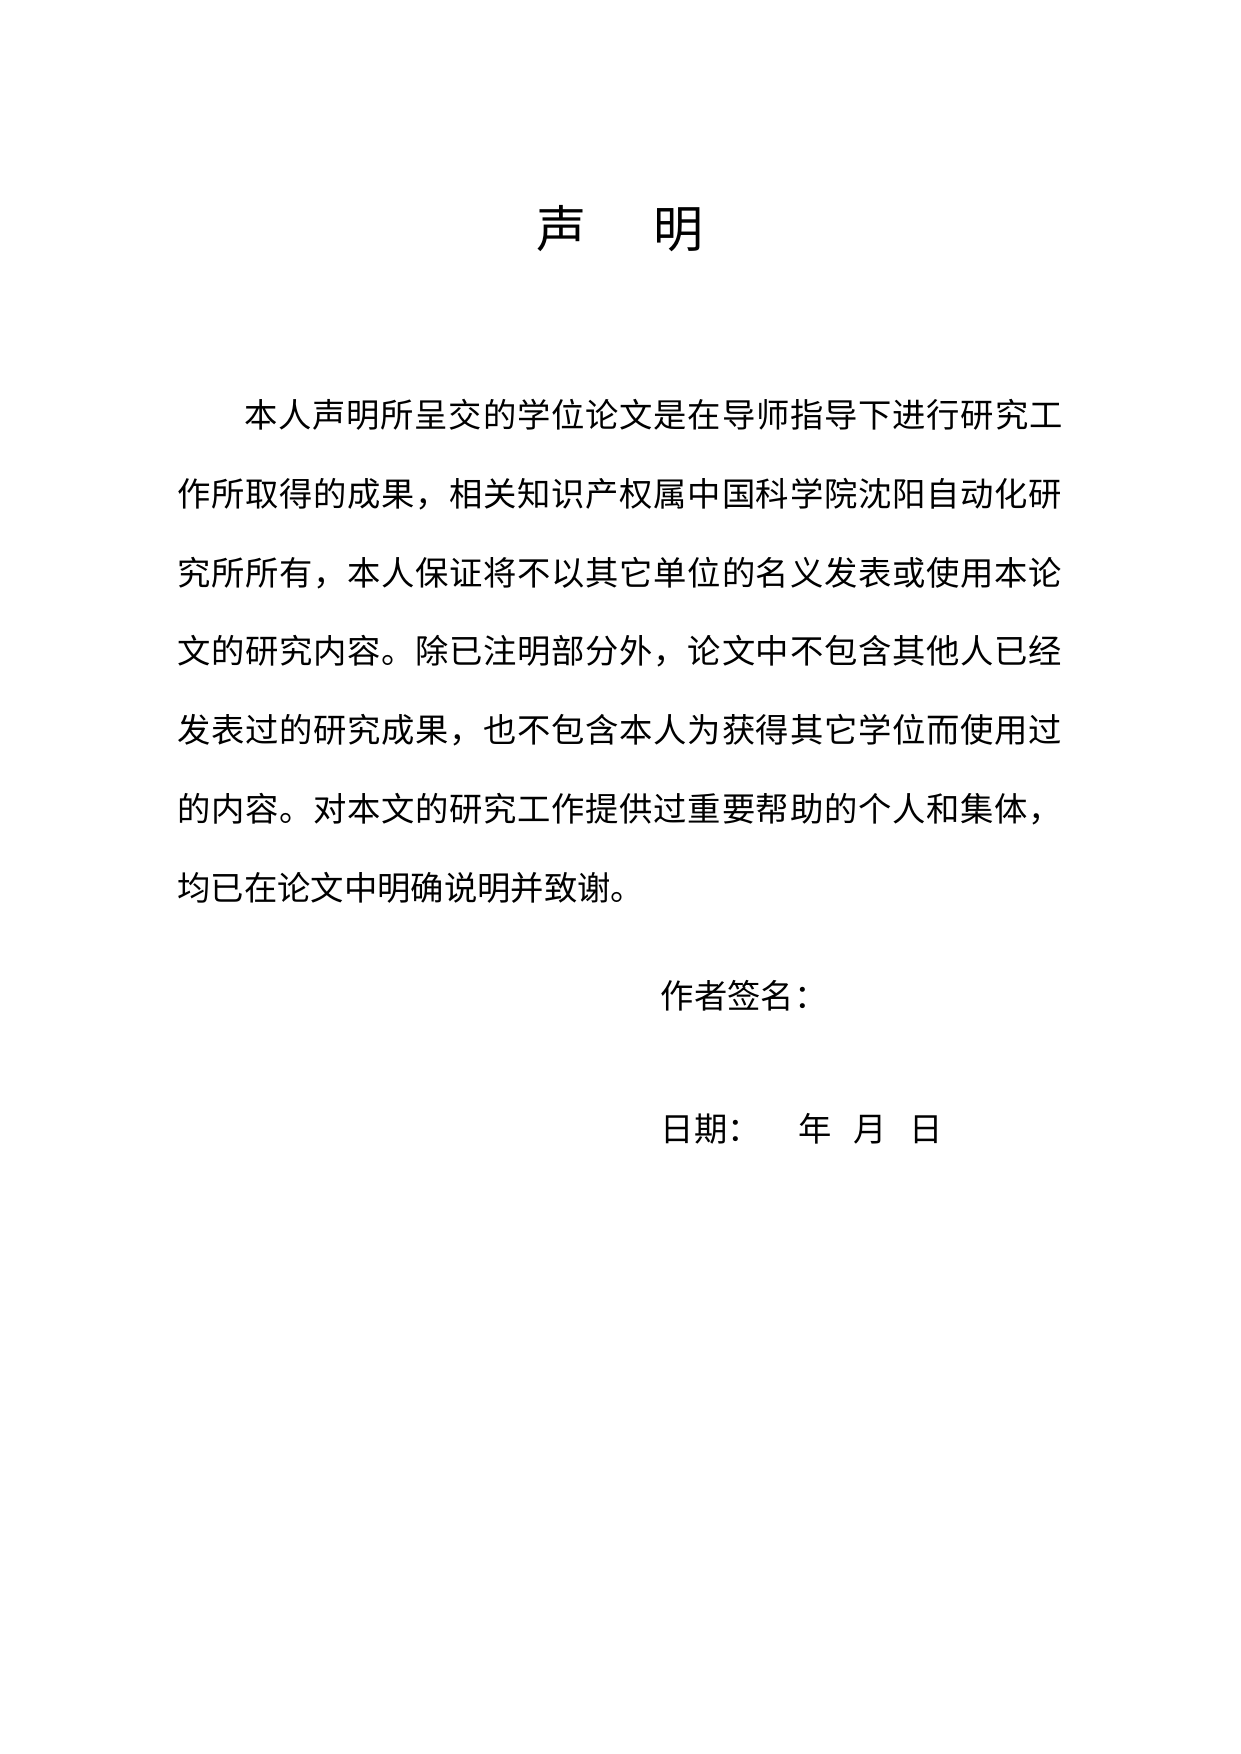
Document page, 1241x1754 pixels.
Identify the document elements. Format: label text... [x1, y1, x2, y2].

text 本人声明所呈交的学位论文是在导师指导下进行研究工作所取得的成果，相关知识产权属中国科学院沈阳自动化研究所所有，本人保证将不以其它单位的名义发表或使用本论文的研究内容。除已注明部分外，论文中不包含其他人已经发表过的研究成果，也不包含本人为获得其它学位而使用过的内容。对本文的研究工作提供过重要帮助的个人和集体，均已在论文中明确说明并致谢。 [177, 373, 1063, 926]
text 声 明 [177, 186, 1063, 265]
text 作者签名： [227, 955, 1063, 1034]
text 日期： 年 月 日 [227, 1087, 1063, 1166]
